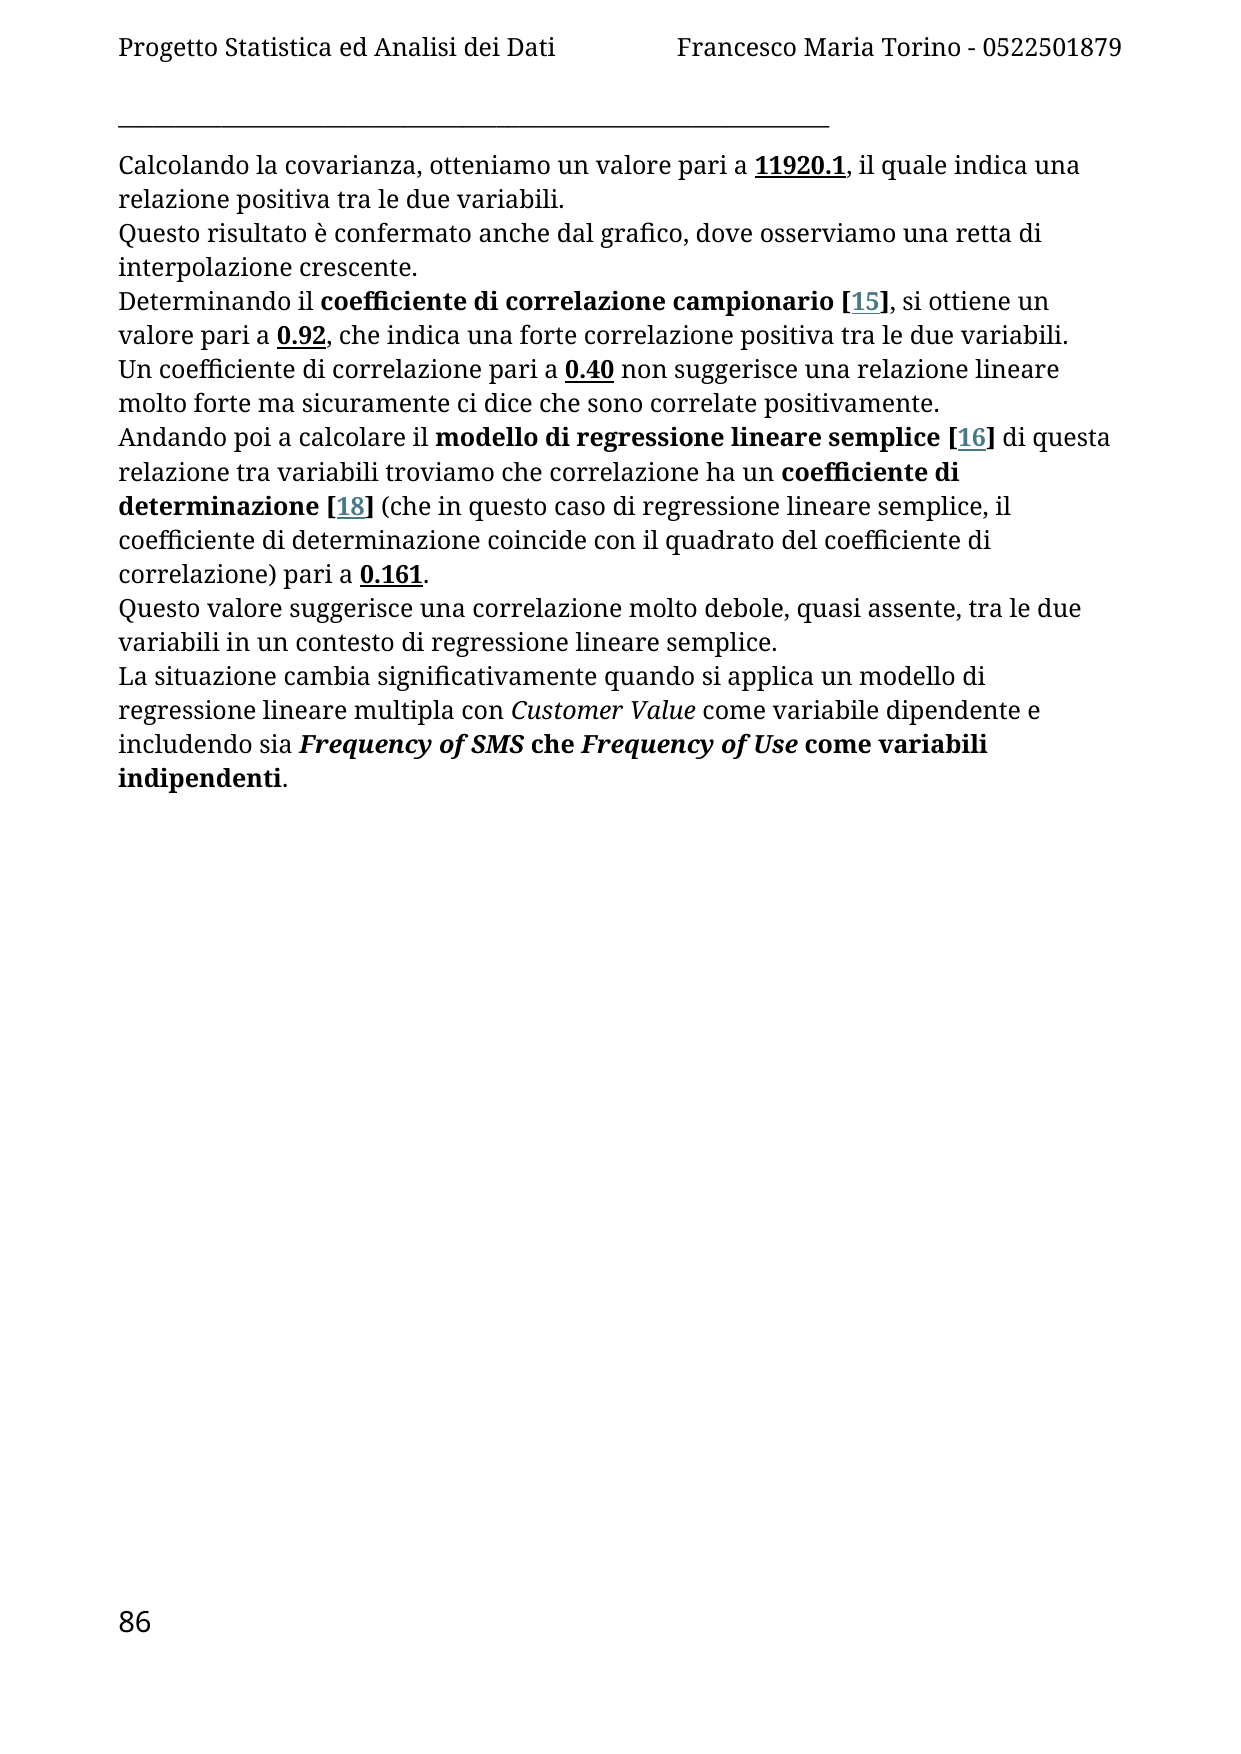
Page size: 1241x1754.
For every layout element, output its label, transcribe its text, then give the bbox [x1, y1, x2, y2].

text Andando poi a calcolare il modello di regressione lineare semplice [16] di questa relazione tra variabili troviamo che correlazione ha un coefficiente di determinazione [18] (che in questo caso di regressione lineare semplice, il coefficiente di determinazione coincide con il quadrato del coefficiente di correlazione) pari a 0.161. [118, 420, 1122, 590]
text Questo risultato è confermato anche dal grafico, dove osserviamo una retta di interpolazione crescente. [118, 216, 1122, 284]
text Un coefficiente di correlazione pari a 0.40 non suggerisce una relazione lineare molto forte ma sicuramente ci dice che sono correlate positivamente. [118, 352, 1122, 420]
text Calcolando la covarianza, otteniamo un valore pari a 11920.1, il quale indica una relazione positiva tra le due variabili. [118, 148, 1122, 216]
text La situazione cambia significativamente quando si applica un modello di regressione lineare multipla con Customer Value come variabile dipendente e includendo sia Frequency of SMS che Frequency of Use come variabili indipendenti. [118, 658, 1122, 795]
text Determinando il coefficiente di correlazione campionario [15], si ottiene un valore pari a 0.92, che indica una forte correlazione positiva tra le due variabili. [118, 284, 1122, 352]
text Questo valore suggerisce una correlazione molto debole, quasi assente, tra le due variabili in un contesto di regressione lineare semplice. [118, 590, 1122, 658]
